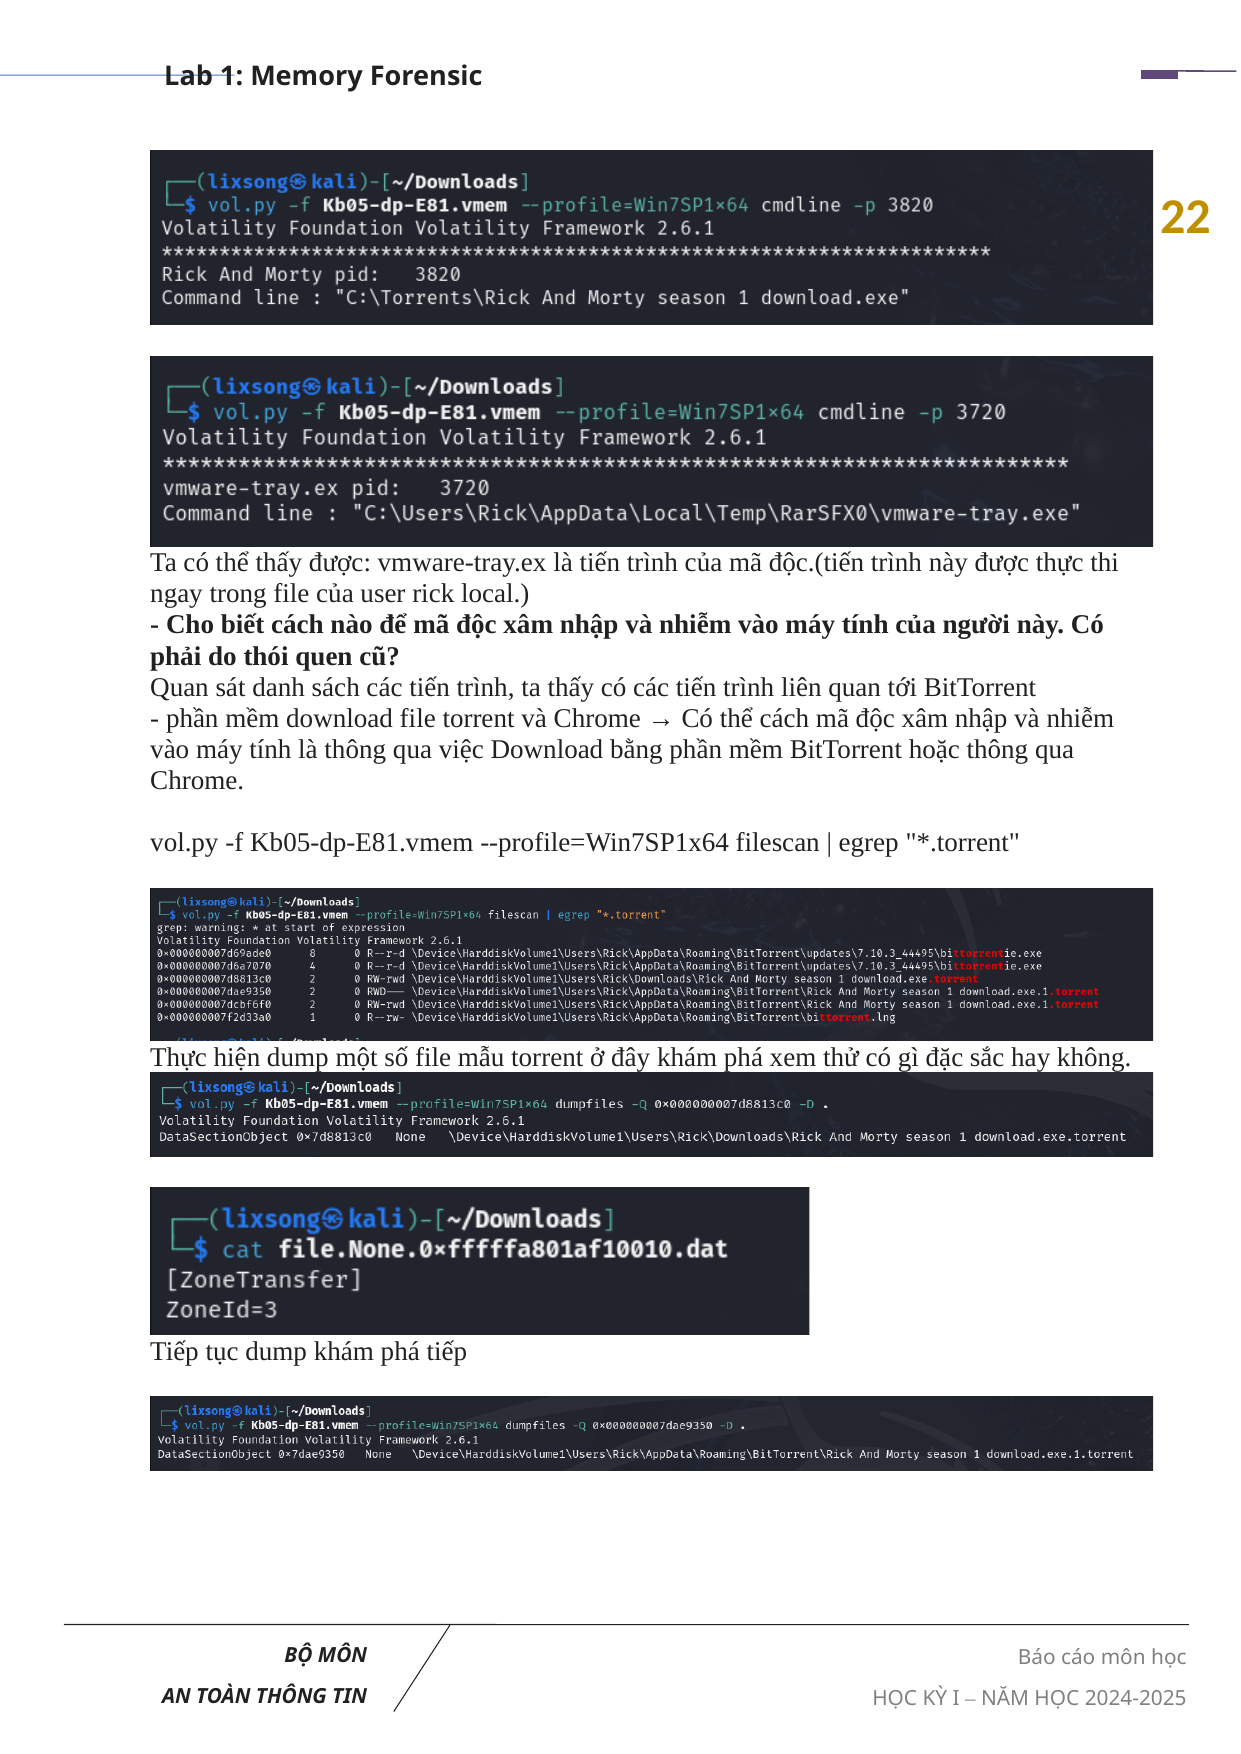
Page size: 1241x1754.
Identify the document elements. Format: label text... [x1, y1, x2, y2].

text Ta có thể thấy được: vmware-tray.ex là tiến trình của mã độc.(tiến trình này được thực thi ngay trong file của user rick local.) [150, 547, 1153, 608]
picture [150, 356, 1154, 547]
text vol.py -f Kb05-dp-E81.vmem --profile=Win7SP1x64 filescan | egrep "*.torrent" [150, 826, 1153, 858]
picture [150, 888, 1154, 1041]
text Quan sát danh sách các tiến trình, ta thấy có các tiến trình liên quan tới BitTorrent [150, 671, 1153, 702]
picture [150, 1396, 1154, 1471]
text - phần mềm download file torrent và Chrome → Có thể cách mã độc xâm nhập và nhiễm vào máy tính là thông qua việc Download bằng phần mềm BitTorrent hoặc thông qua Chrome. [150, 702, 1153, 795]
text Tiếp tục dump khám phá tiếp [150, 1334, 1153, 1366]
picture [150, 1072, 1154, 1157]
picture [150, 150, 1154, 325]
text - Cho biết cách nào để mã độc xâm nhập và nhiễm vào máy tính của người này. Có phải do thói quen cũ? [150, 608, 1153, 671]
picture [150, 1187, 810, 1335]
text Thực hiện dump một số file mẫu torrent ở đây khám phá xem thử có gì đặc sắc hay không. [150, 1041, 1153, 1072]
